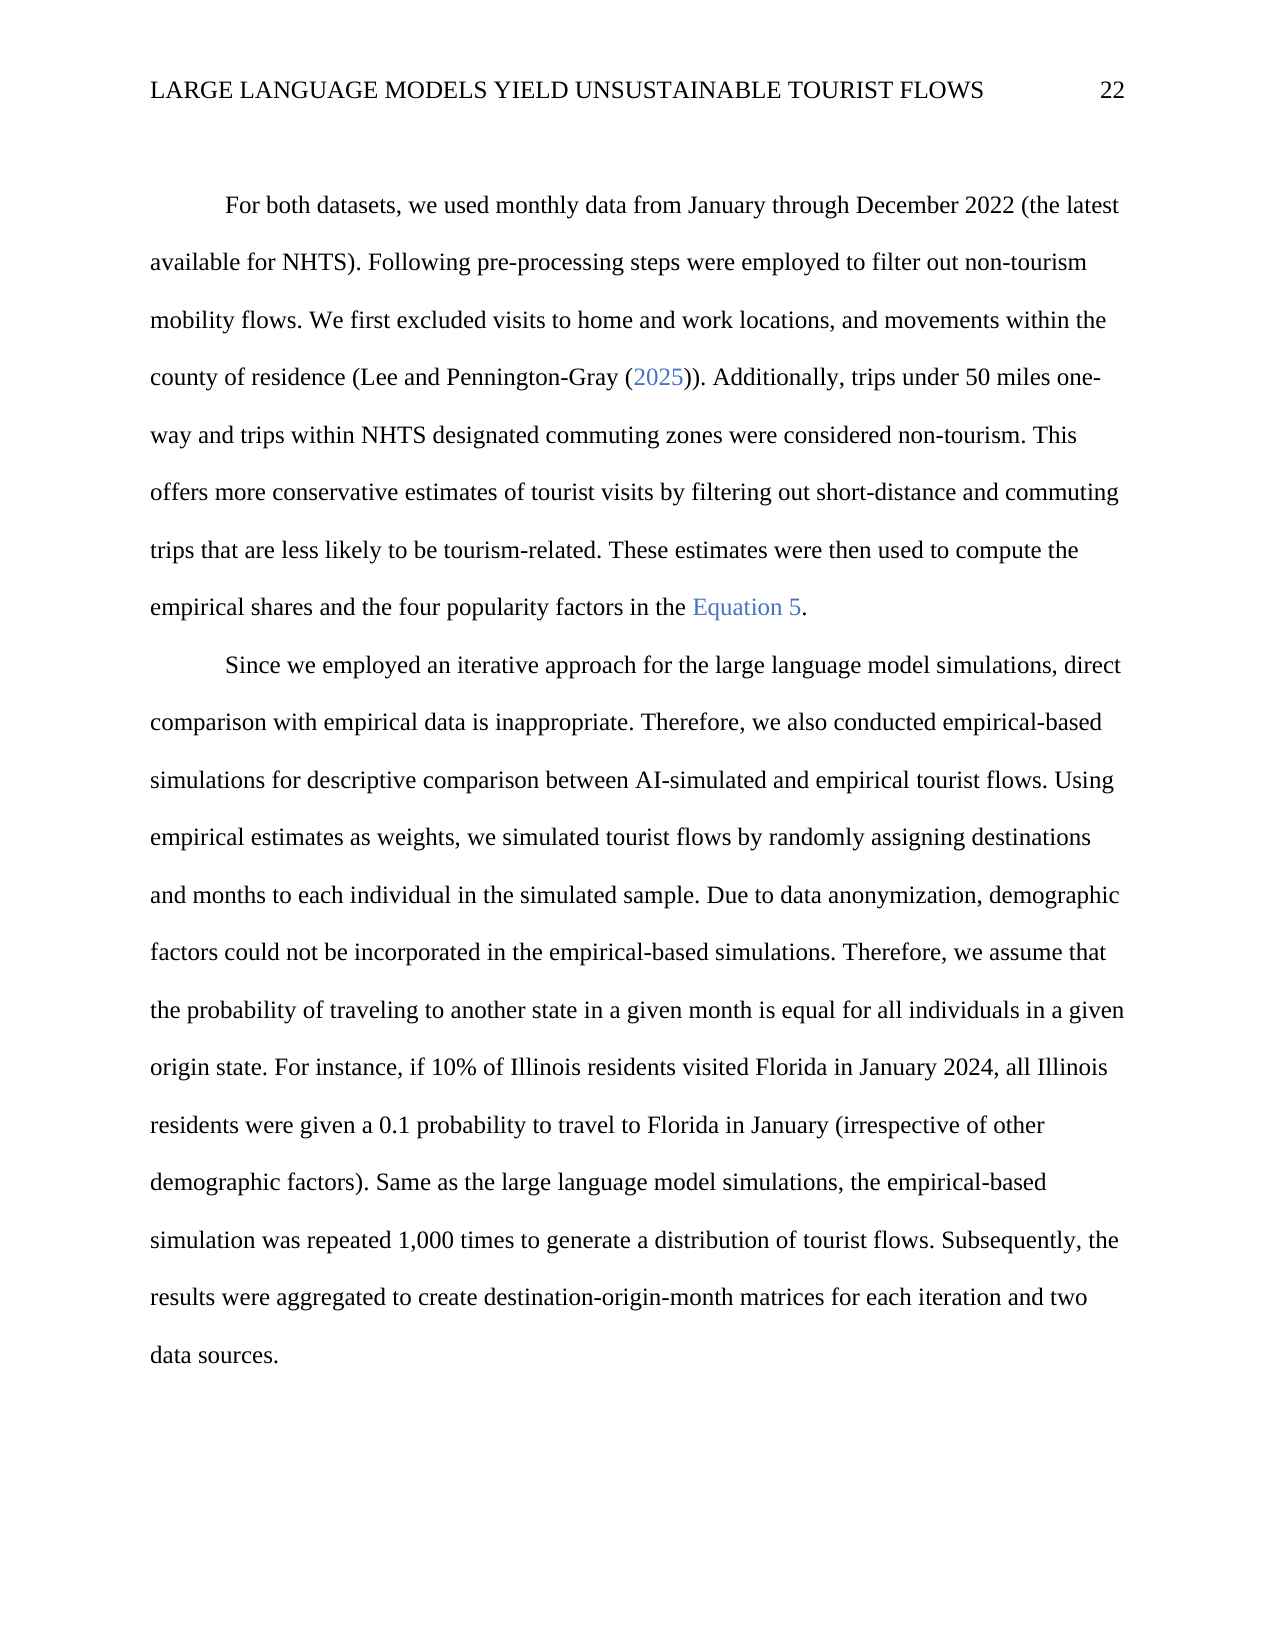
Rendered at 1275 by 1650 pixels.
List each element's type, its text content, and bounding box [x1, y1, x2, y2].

text For both datasets, we used monthly data from January through December 2022 (the latest available for NHTS). Following pre-processing steps were employed to filter out non-tourism mobility flows. We first excluded visits to home and work locations, and movements within the county of residence (Lee and Pennington-Gray (2025)). Additionally, trips under 50 miles one-way and trips within NHTS designated commuting zones were considered non-tourism. This offers more conservative estimates of tourist visits by filtering out short-distance and commuting trips that are less likely to be tourism-related. These estimates were then used to compute the empirical shares and the four popularity factors in the Equation 5. [150, 190, 1125, 621]
text Since we employed an iterative approach for the large language model simulations, direct comparison with empirical data is inappropriate. Therefore, we also conducted empirical-based simulations for descriptive comparison between AI-simulated and empirical tourist flows. Using empirical estimates as weights, we simulated tourist flows by randomly assigning destinations and months to each individual in the simulated sample. Due to data anonymization, demographic factors could not be incorporated in the empirical-based simulations. Therefore, we assume that the probability of traveling to another state in a given month is equal for all individuals in a given origin state. For instance, if 10% of Illinois residents visited Florida in January 2024, all Illinois residents were given a 0.1 probability to travel to Florida in January (irrespective of other demographic factors). Same as the large language model simulations, the empirical-based simulation was repeated 1,000 times to generate a distribution of tourist flows. Subsequently, the results were aggregated to create destination-origin-month matrices for each iteration and two data sources. [150, 650, 1125, 1369]
